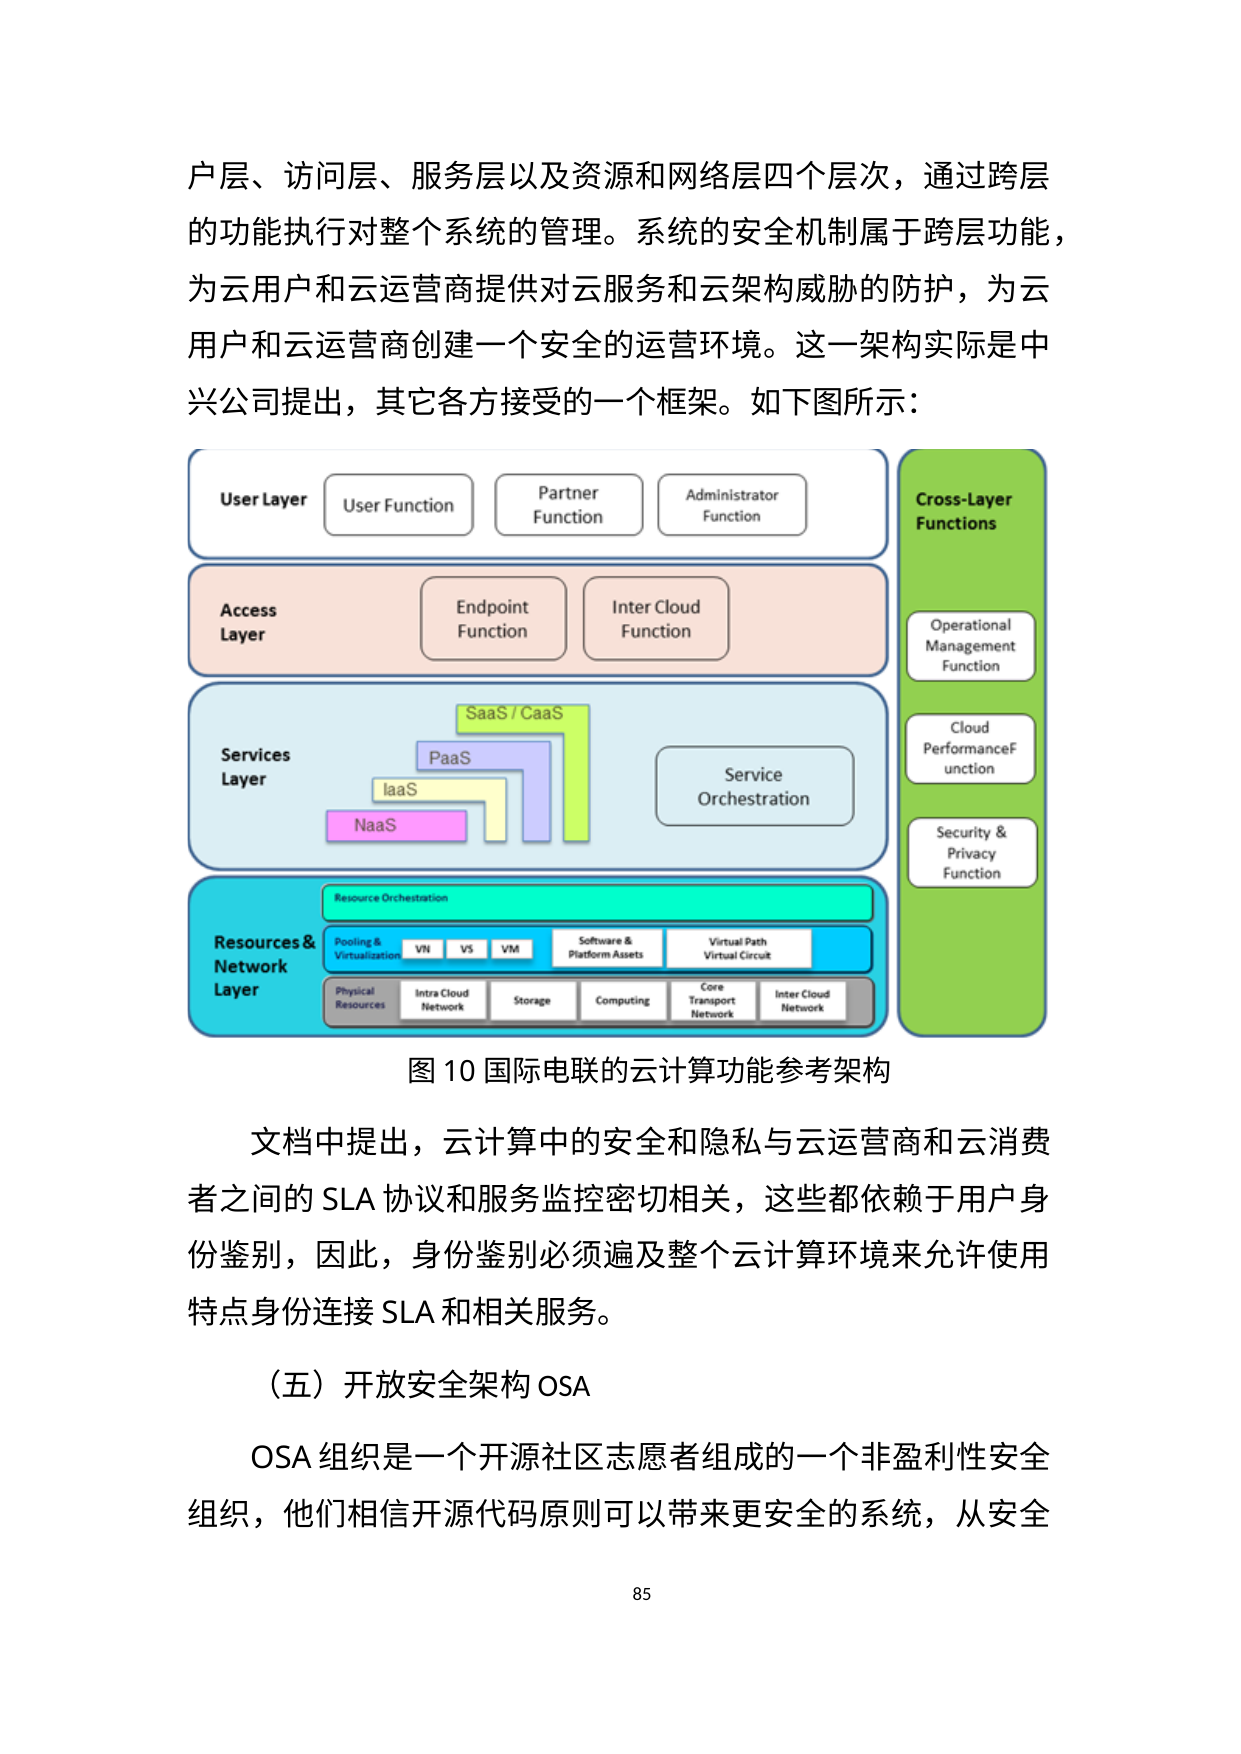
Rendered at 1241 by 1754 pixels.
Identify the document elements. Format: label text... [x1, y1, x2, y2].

picture [187, 449, 1054, 1041]
subtitle （五）开放安全架构OSA [187, 1360, 1053, 1405]
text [187, 151, 1053, 422]
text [187, 1432, 1053, 1534]
text 图10 国际电联的云计算功能参考架构 [187, 1048, 1053, 1090]
text 文档中提出，云计算中的安全和隐私与云运营商和云消费者之间的SLA协议和服务监控密切相关，这些都依赖于用户身份鉴别，因此，身份鉴别必须遍及整个云计算环境来允许使用特点身份连接SLA和相关服务。 [187, 1117, 1053, 1332]
